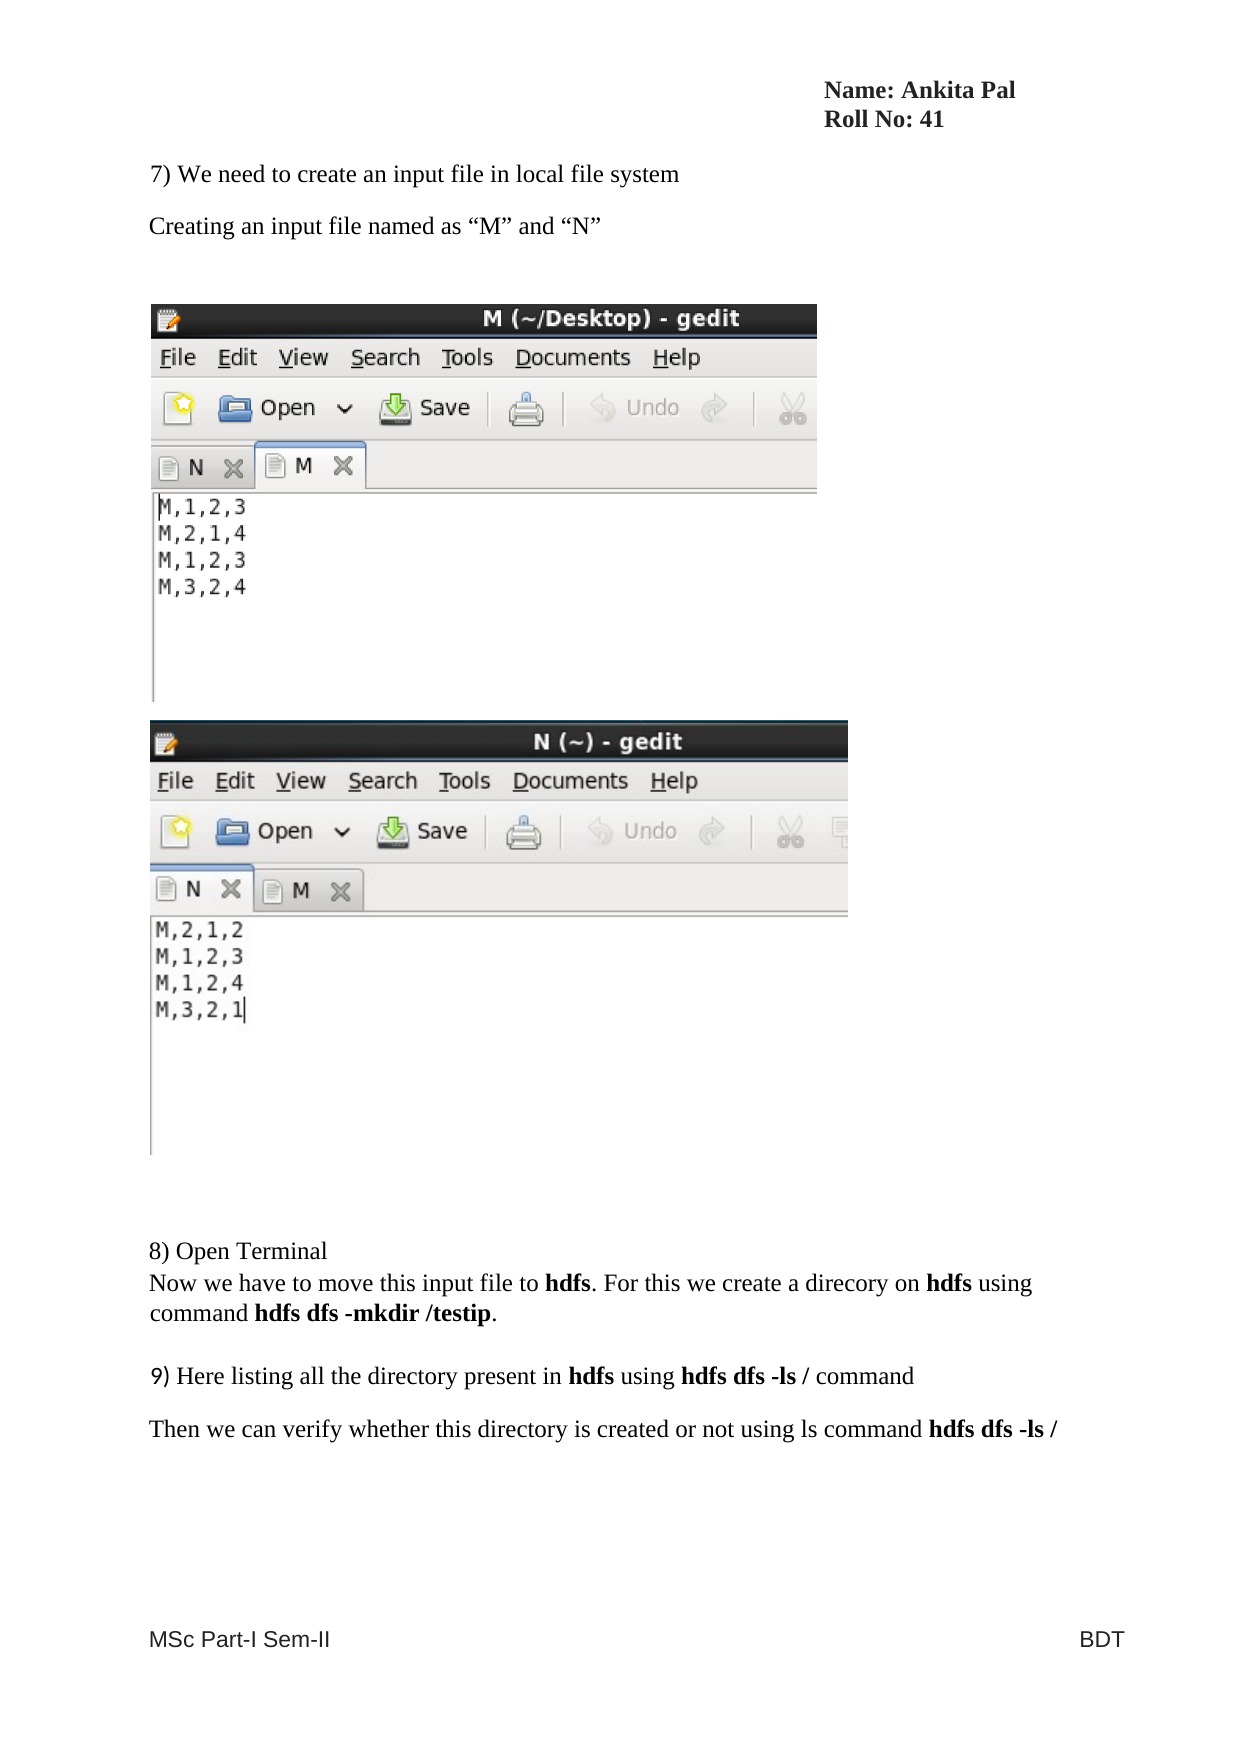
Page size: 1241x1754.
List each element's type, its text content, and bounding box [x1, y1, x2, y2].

picture [150, 720, 848, 1155]
list Here listing all the directory present in hdfs using hdfs dfs -ls / command [150, 1361, 1090, 1391]
text Then we can verify whether this directory is created or not using ls command hdfs dfs -ls / [148, 1414, 1090, 1443]
text Now we have to move this input file to hdfs. For this we create a direcory on hdfs using command hdfs dfs -mkdir /testip. [148, 1268, 1090, 1326]
text 8) Open Terminal [148, 1236, 1090, 1264]
text 7) We need to create an input file in local file system [150, 159, 1040, 188]
text Creating an input file named as “M” and “N” [148, 211, 1091, 240]
picture [150, 303, 817, 702]
